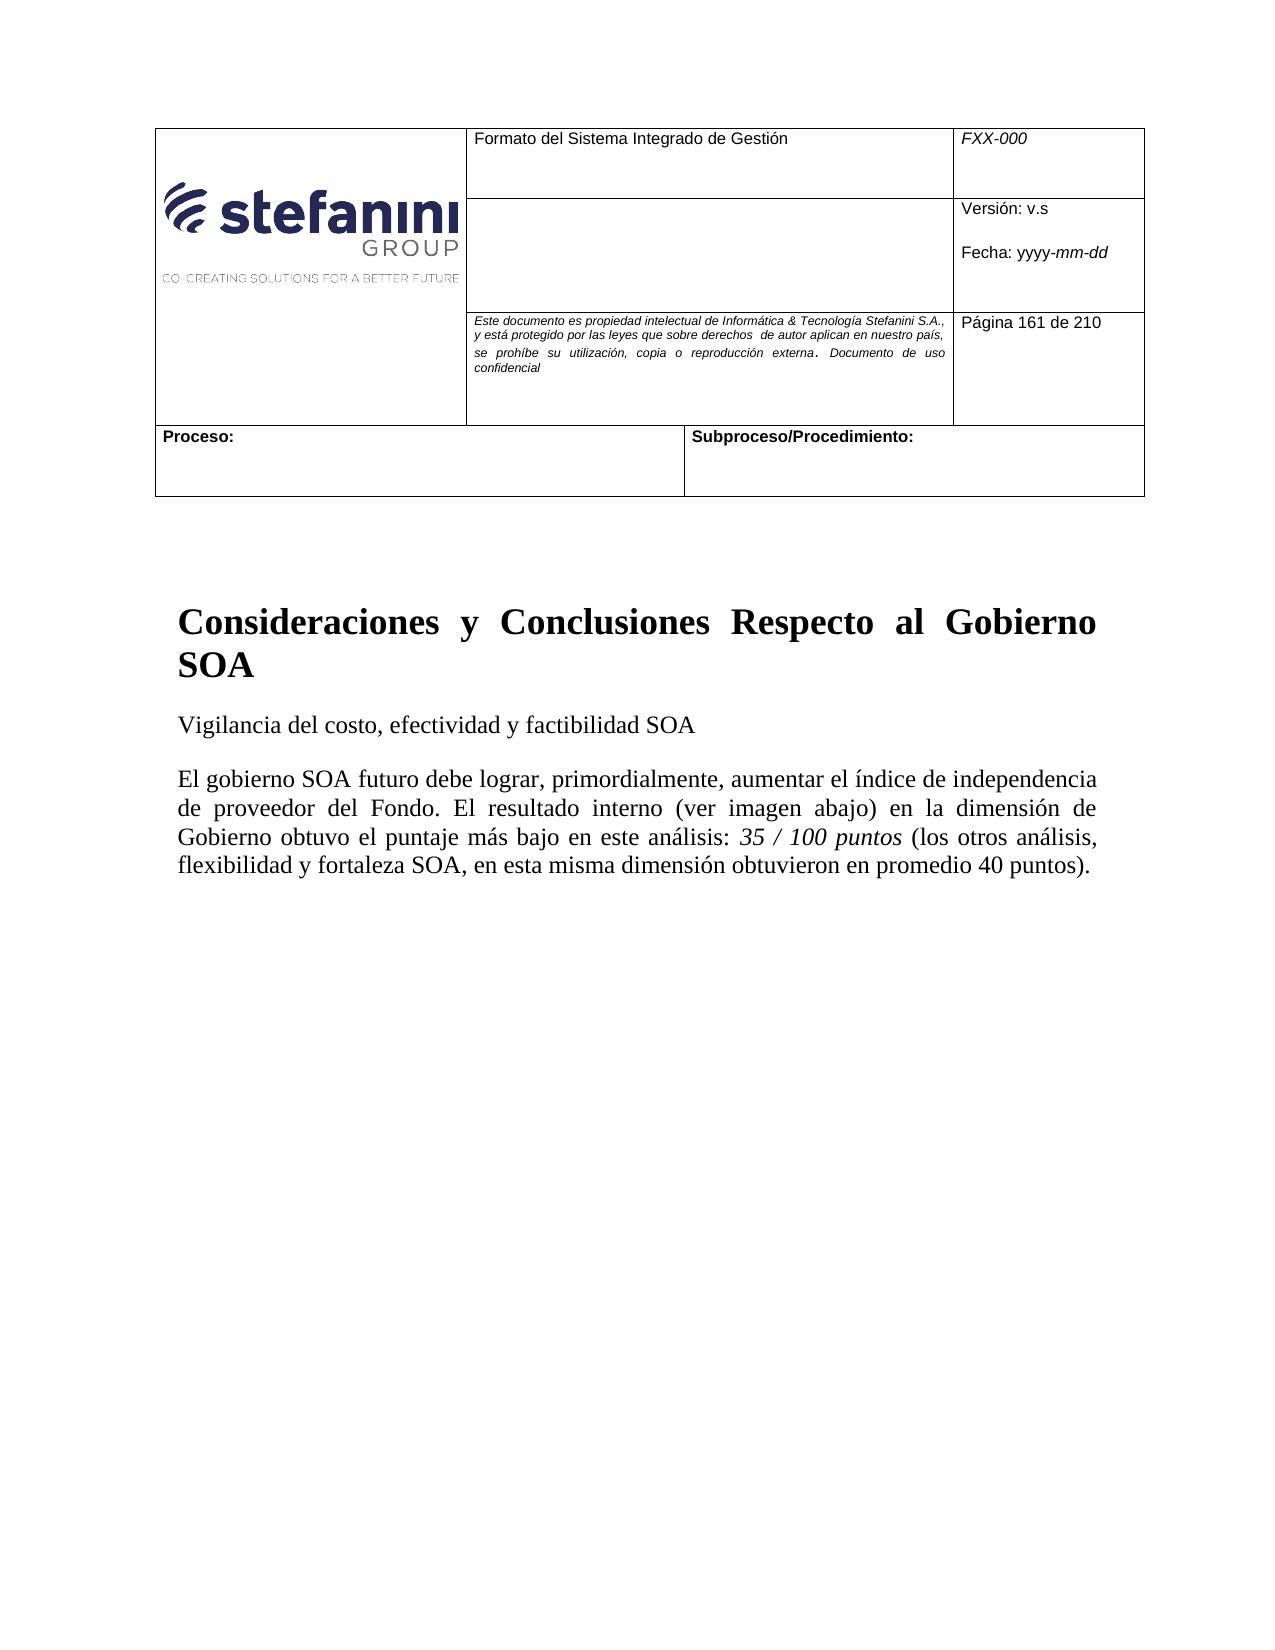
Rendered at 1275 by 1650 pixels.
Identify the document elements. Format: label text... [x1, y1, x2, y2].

text El gobierno SOA futuro debe lograr, primordialmente, aumentar el índice de independencia de proveedor del Fondo. El resultado interno (ver imagen abajo) en la dimensión de Gobierno obtuvo el puntaje más bajo en este análisis: 35 / 100 puntos (los otros análisis, flexibilidad y fortaleza SOA, en esta misma dimensión obtuvieron en promedio 40 puntos). [177, 764, 1098, 879]
picture [162, 182, 460, 286]
subtitle Consideraciones y Conclusiones Respecto al Gobierno SOA [177, 599, 1098, 686]
text Vigilancia del costo, efectividad y factibilidad SOA [177, 711, 1098, 739]
